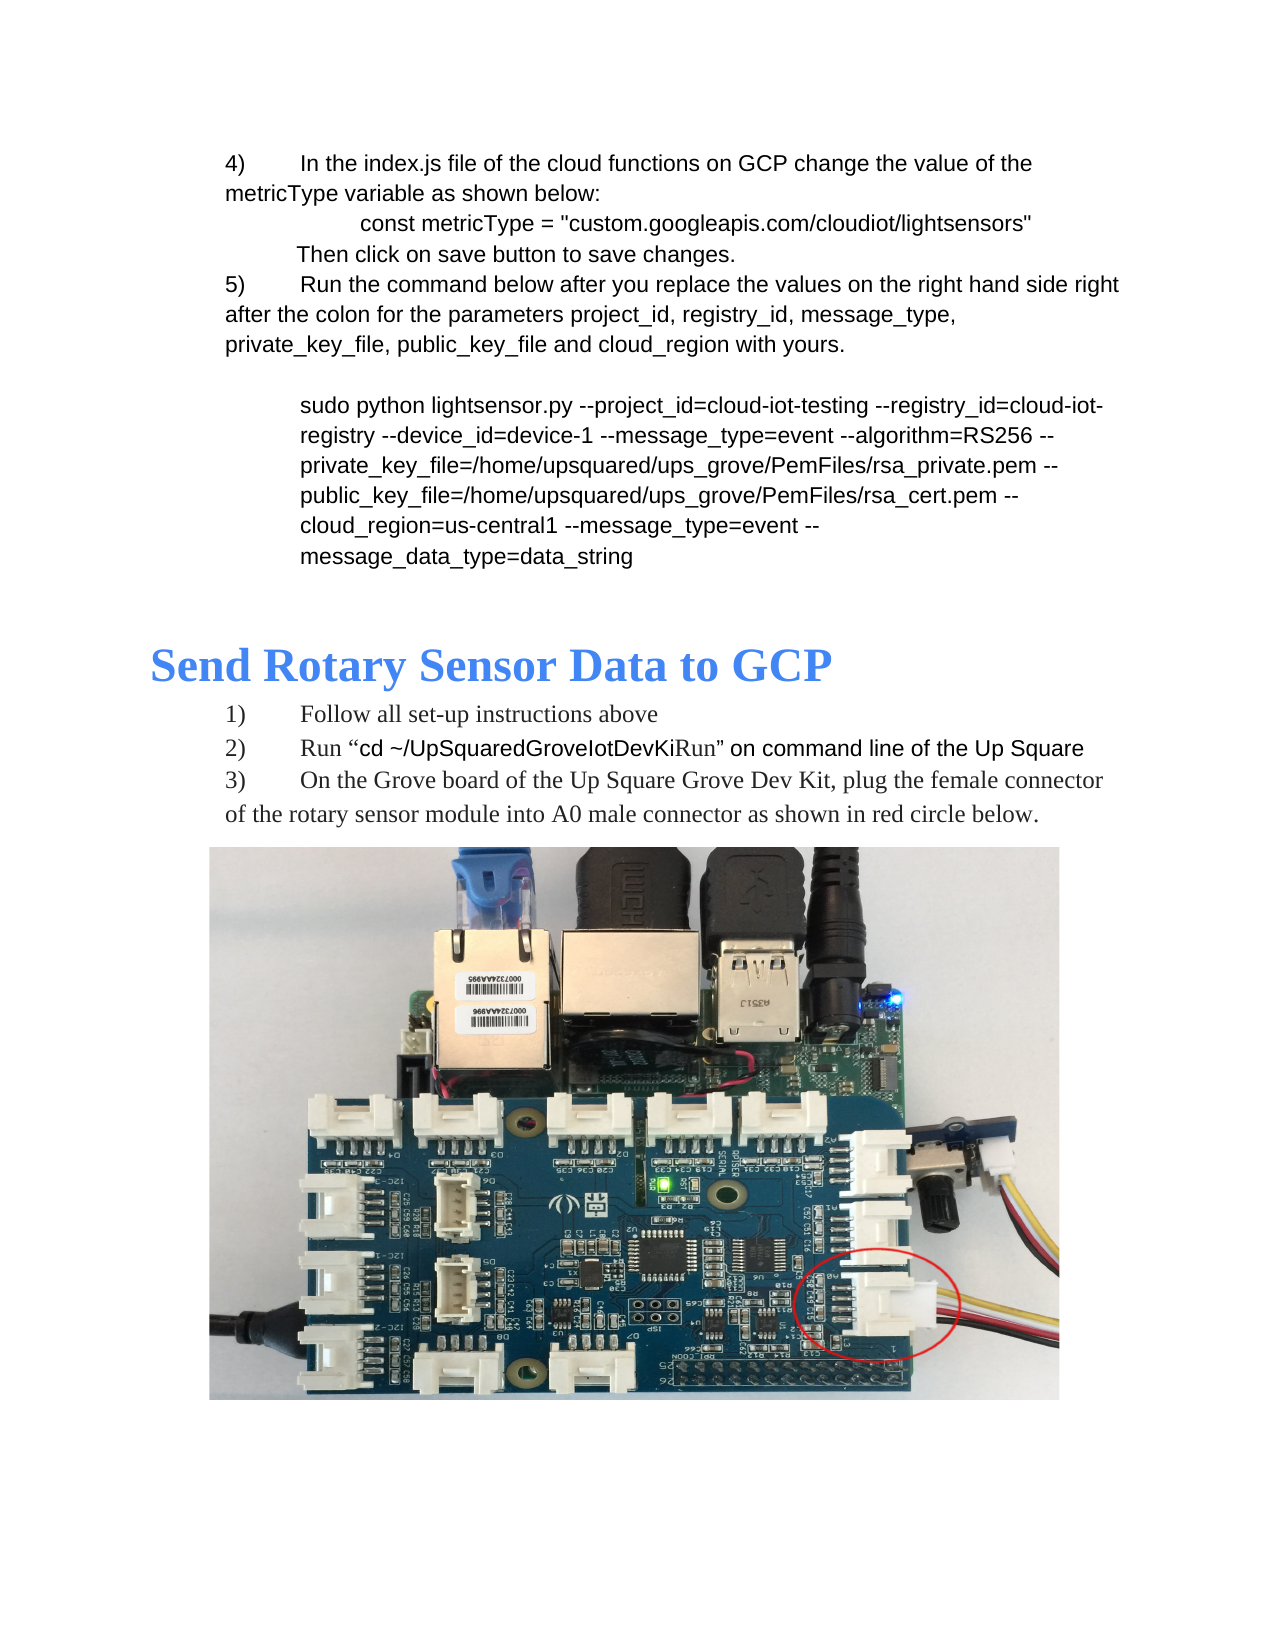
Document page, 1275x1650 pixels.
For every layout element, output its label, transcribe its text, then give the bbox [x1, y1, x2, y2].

text Send Rotary Sensor Data to GCP [150, 636, 1125, 691]
list Follow all set-up instructions above [225, 699, 1125, 728]
list Run the command below after you replace the values on the right hand side right after the colon for the parameters project_id, registry_id, message_type, private_key_file, public_key_file and cloud_region with yours. [225, 271, 1125, 358]
text Then click on save button to save changes. [150, 241, 1125, 267]
list On the Grove board of the Up Square Grove Dev Kit, plug the female connector of the rotary sensor module into A0 male connector as shown in red circle below. [225, 766, 1125, 827]
text sudo python lightsensor.py --project_id=cloud-iot-testing --registry_id=cloud-iot-registry --device_id=device-1 --message_type=event --algorithm=RS256 --private_key_file=/home/upsquared/ups_grove/PemFiles/rsa_private.pem --public_key_file=/home/upsquared/ups_grove/PemFiles/rsa_cert.pem --cloud_region=us-central1 --message_type=event --message_data_type=data_string [300, 361, 1125, 569]
text const metricType = "custom.googleapis.com/cloudiot/lightsensors" [150, 210, 1125, 237]
list Run “cd ~/UpSquaredGroveIotDevKiRun” on command line of the Up Square [225, 733, 1125, 761]
picture [209, 847, 1060, 1400]
list In the index.js file of the cloud functions on GCP change the value of the metricType variable as shown below: [225, 150, 1125, 207]
